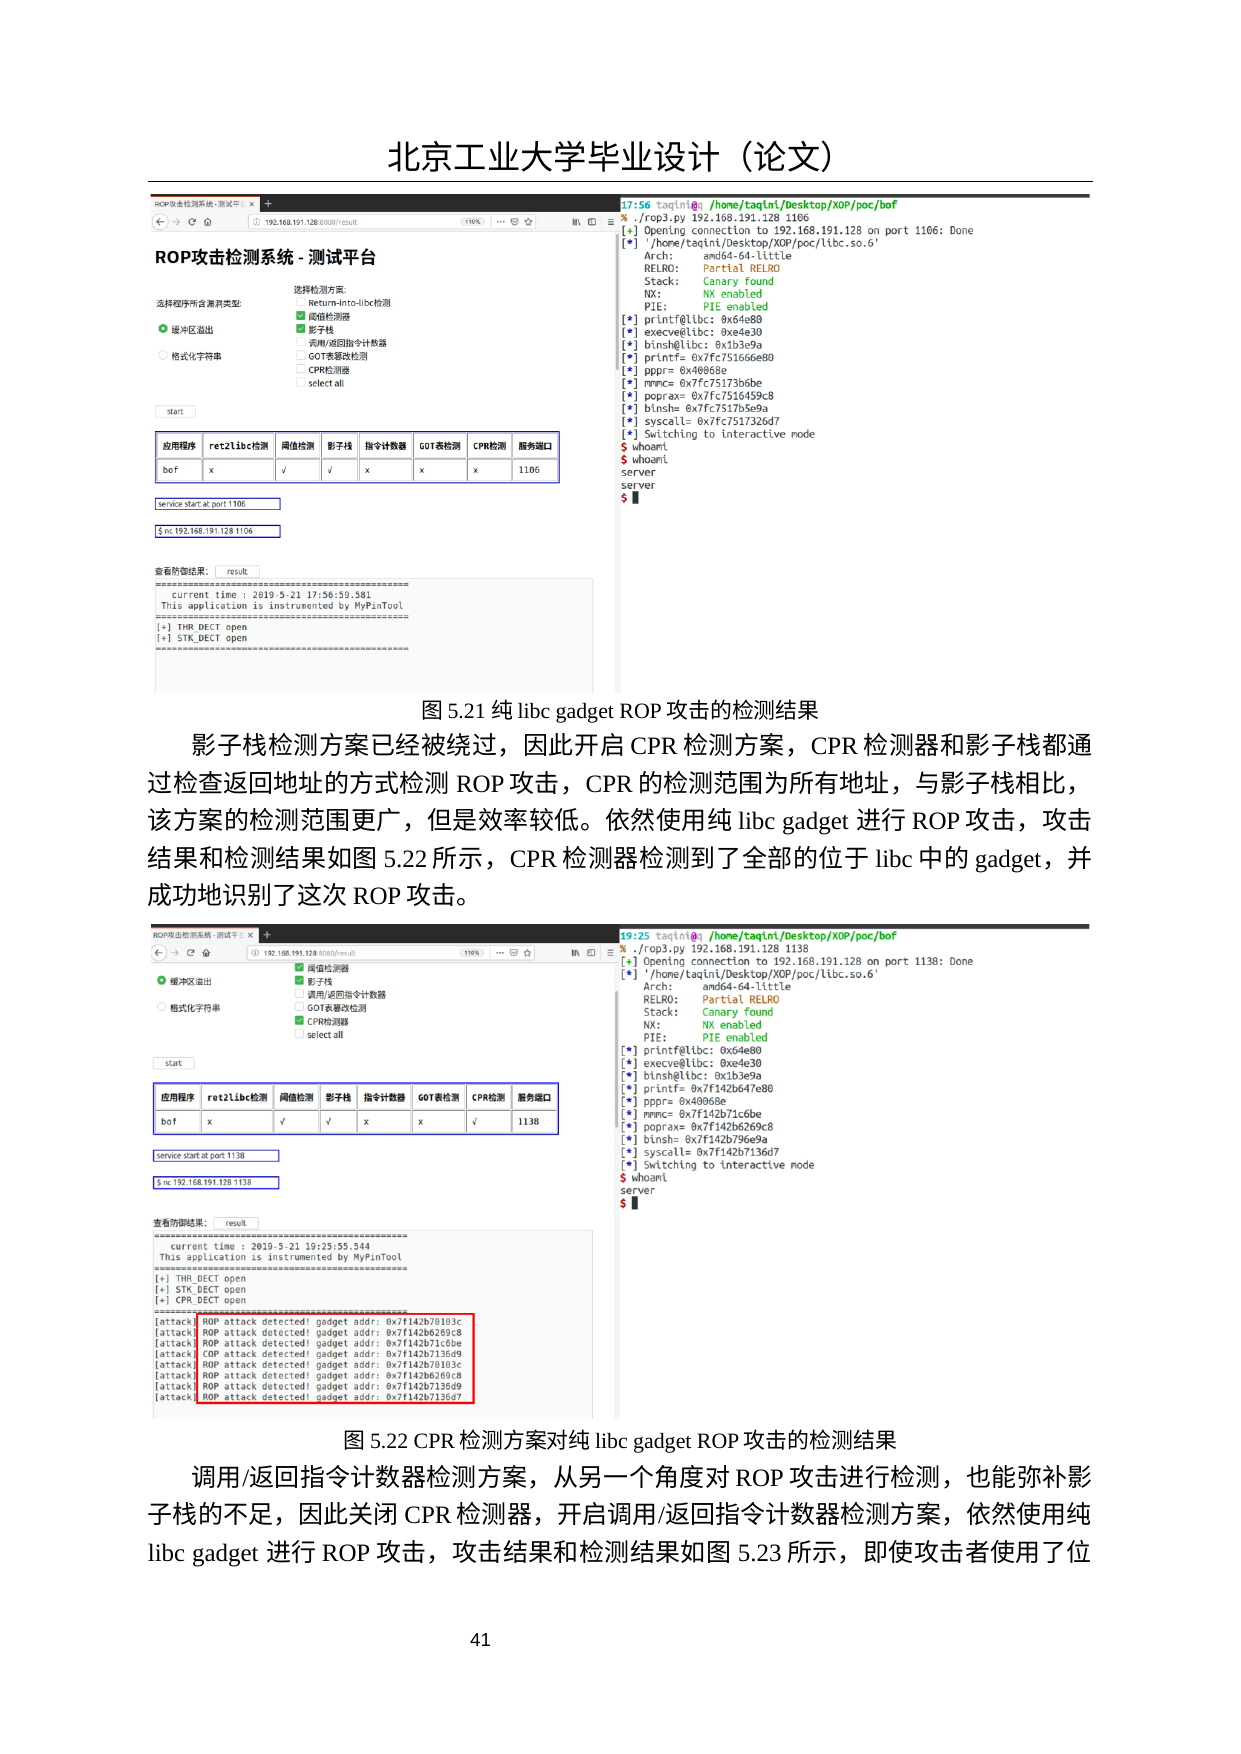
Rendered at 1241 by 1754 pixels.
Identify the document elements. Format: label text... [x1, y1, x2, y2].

picture [151, 924, 1090, 1419]
text 图5.21 纯libc gadget ROP攻击的检测结果 [148, 693, 1093, 725]
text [148, 1456, 1093, 1569]
text 影子栈检测方案已经被绕过，因此开启CPR检测方案，CPR检测器和影子栈都通过检查返回地址的方式检测ROP攻击，CPR的检测范围为所有地址，与影子栈相比，该方案的检测范围更广，但是效率较低。依然使用纯libc gadget 进行ROP攻击，攻击结果和检测结果如图5.22所示，CPR检测器检测到了全部的位于libc中的gadget，并成功地识别了这次ROP攻击。 [148, 725, 1093, 912]
picture [150, 194, 1090, 693]
text 图5.22 CPR检测方案对纯libc gadget ROP攻击的检测结果 [148, 1419, 1093, 1456]
